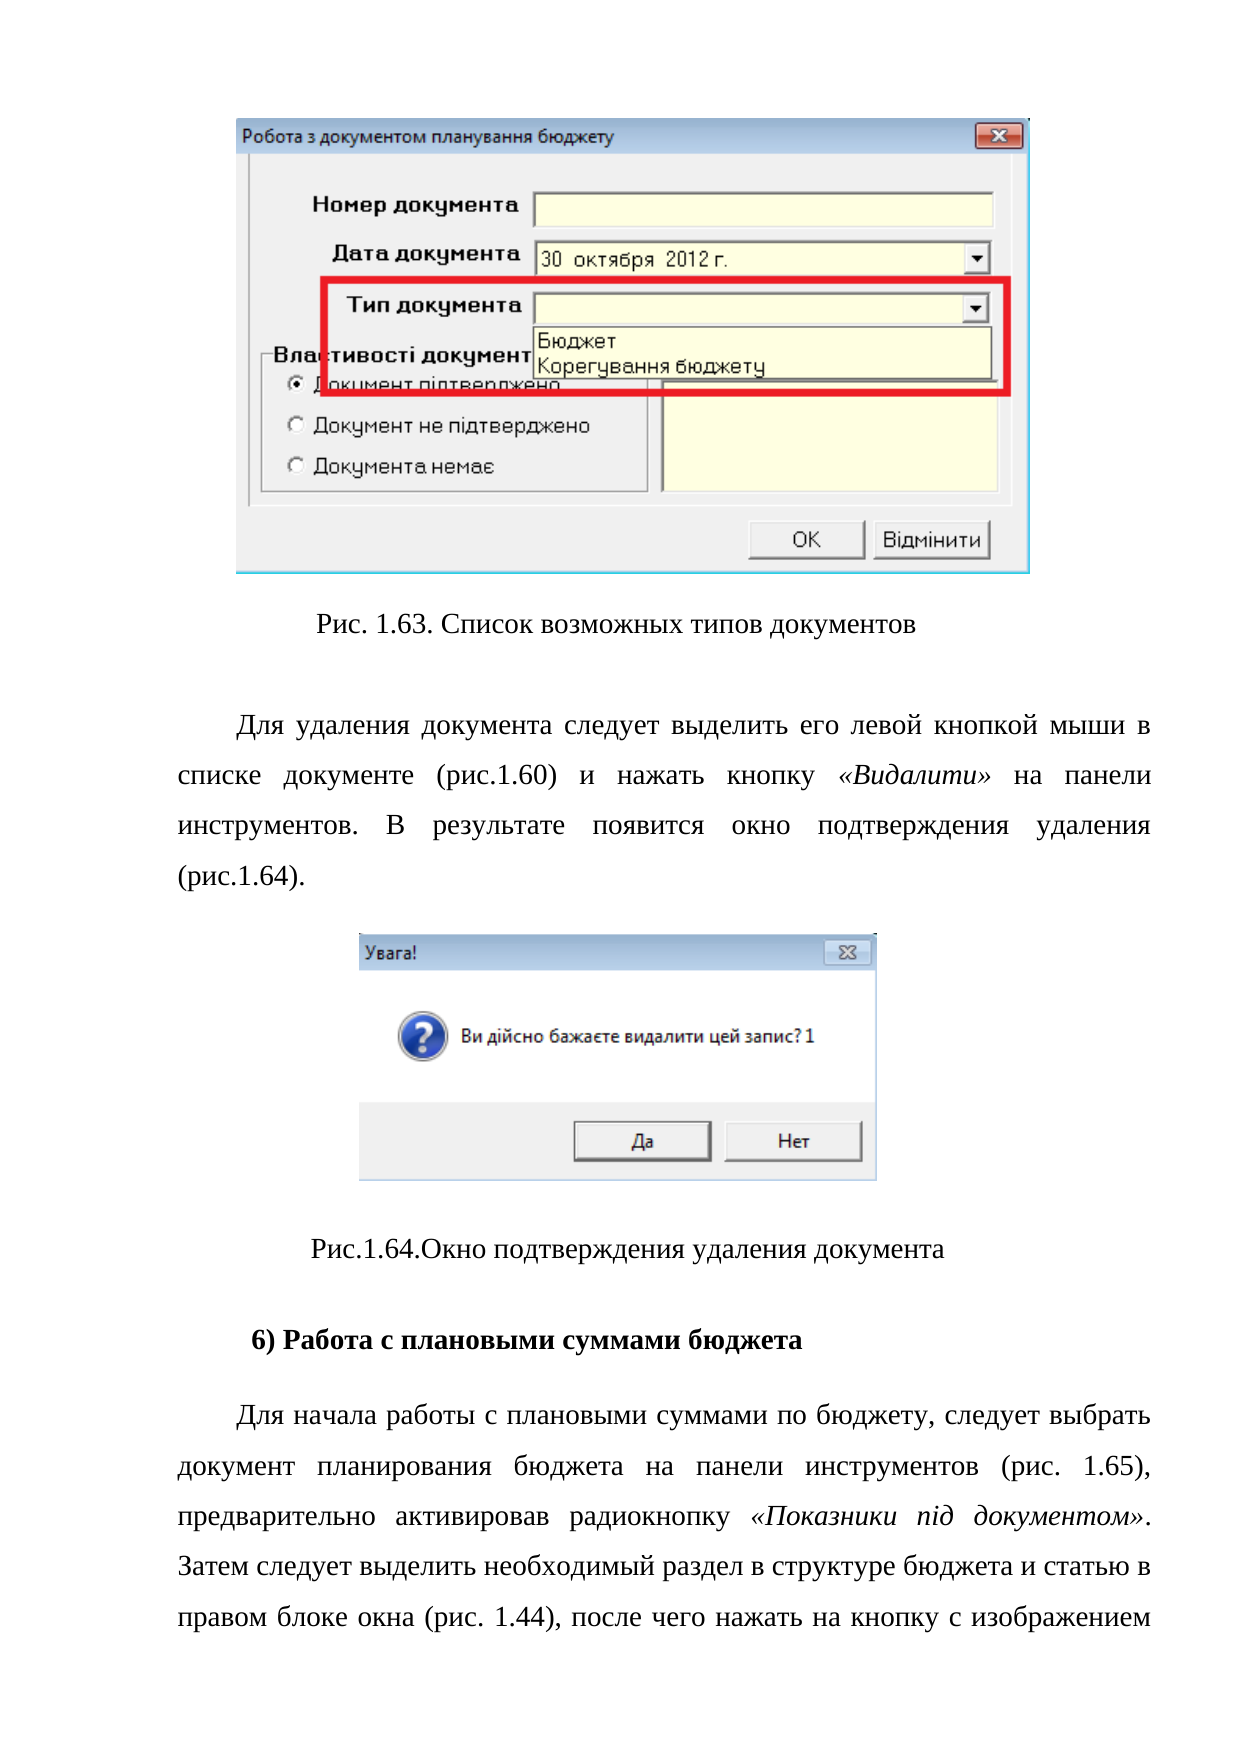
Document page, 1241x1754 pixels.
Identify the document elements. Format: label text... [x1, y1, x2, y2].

subtitle 6) Работа с плановыми суммами бюджета [251, 1322, 1152, 1356]
title Для удаления документа следует выделить его левой кнопкой мыши в списке документе (рис.1.60) и нажать кнопку «Видалити» на панели инструментов. В результате появится окно подтверждения удаления (рис.1.64). [177, 707, 1152, 891]
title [177, 1397, 1152, 1632]
picture [236, 118, 1030, 574]
picture [359, 933, 877, 1181]
